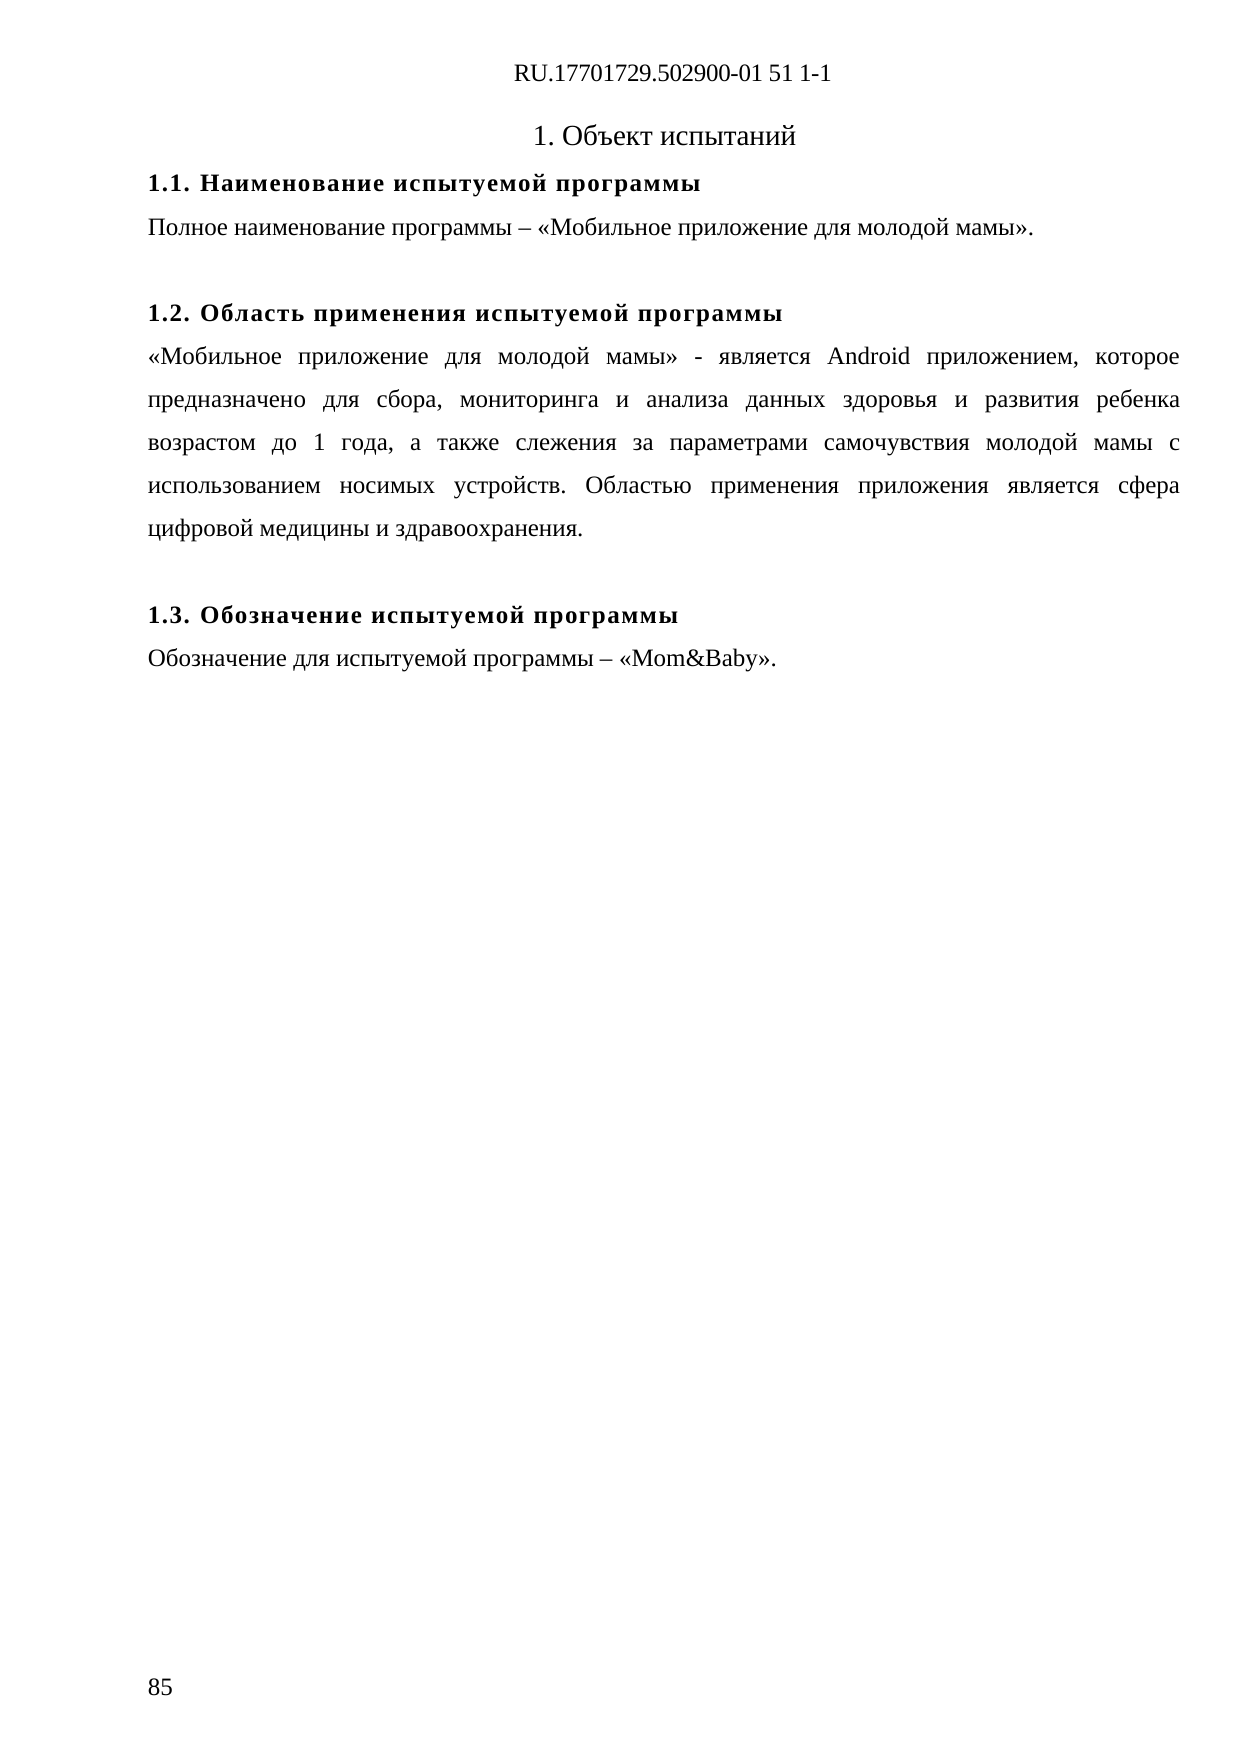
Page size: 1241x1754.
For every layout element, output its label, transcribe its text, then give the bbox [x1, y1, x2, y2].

subtitle 1. Объект испытаний [148, 118, 1181, 152]
subtitle Обозначение испытуемой программы [148, 600, 1181, 628]
text «Мобильное приложение для молодой мамы» - является Android приложением, которое предназначено для сбора, мониторинга и анализа данных здоровья и развития ребенка возрастом до 1 года, а также слежения за параметрами самочувствия молодой мамы с использованием носимых устройств. Областью применения приложения является сфера цифровой медицины и здравоохранения. [148, 341, 1181, 542]
subtitle Область применения испытуемой программы [148, 298, 1181, 327]
list Полное наименование программы – «Мобильное приложение для молодой мамы». [148, 212, 1181, 240]
text Обозначение для испытуемой программы – «Mom&Baby». [148, 643, 1181, 672]
subtitle Наименование испытуемой программы [148, 168, 1181, 197]
